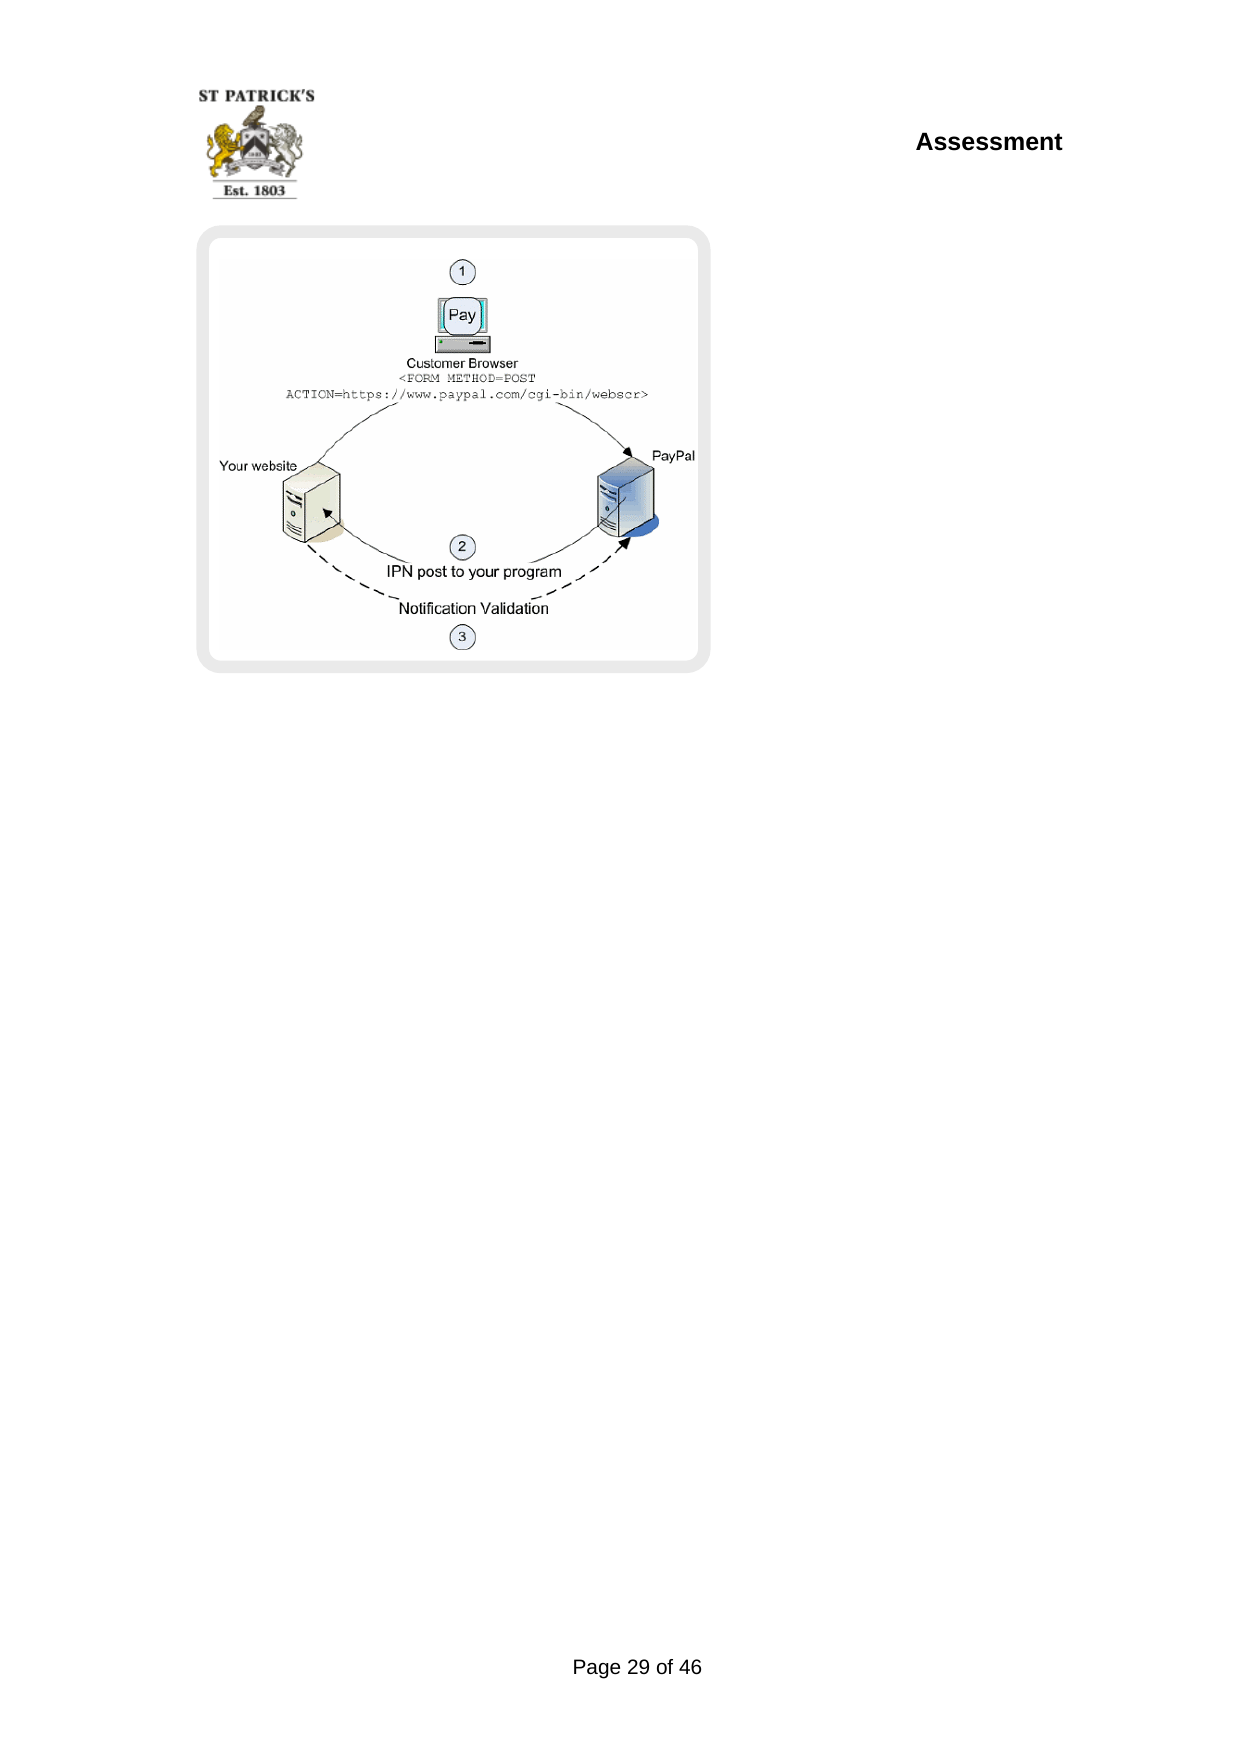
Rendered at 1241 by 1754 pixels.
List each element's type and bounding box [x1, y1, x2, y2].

picture [209, 238, 698, 660]
picture [187, 75, 331, 216]
